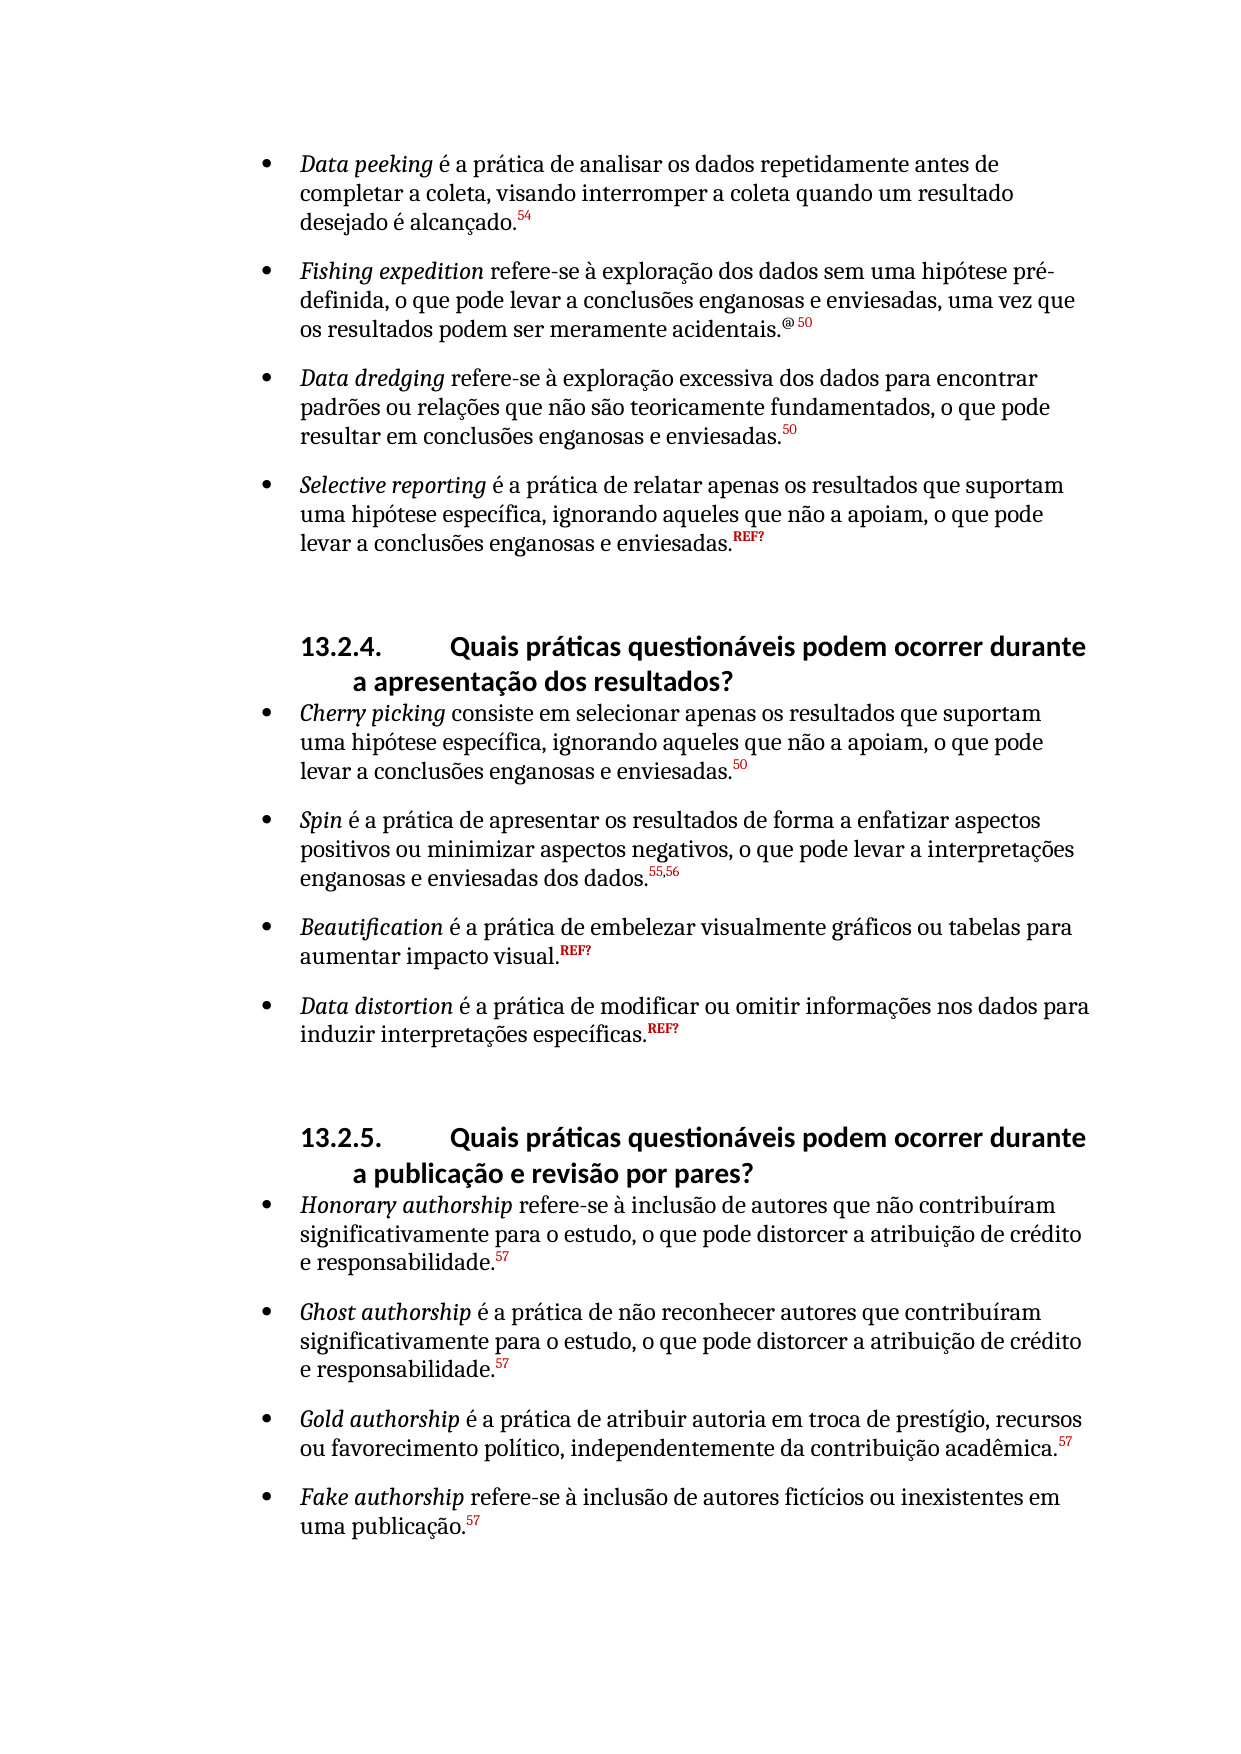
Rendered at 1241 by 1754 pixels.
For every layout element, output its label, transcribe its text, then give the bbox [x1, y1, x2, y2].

list Ghost authorship é a prática de não reconhecer autores que contribuíram significativamente para o estudo, o que pode distorcer a atribuição de crédito e responsabilidade.57 [262, 1298, 1090, 1384]
list Fake authorship refere-se à inclusão de autores fictícios ou inexistentes em uma publicação.57 [262, 1483, 1090, 1541]
subtitle Quais práticas questionáveis podem ocorrer durante a apresentação dos resultados? [300, 628, 1090, 699]
list Selective reporting é a prática de relatar apenas os resultados que suportam uma hipótese específica, ignorando aqueles que não a apoiam, o que pode levar a conclusões enganosas e enviesadas.REF? [262, 471, 1090, 557]
list Honorary authorship refere-se à inclusão de autores que não contribuíram significativamente para o estudo, o que pode distorcer a atribuição de crédito e responsabilidade.57 [262, 1191, 1090, 1277]
list Beautification é a prática de embelezar visualmente gráficos ou tabelas para aumentar impacto visual.REF? [262, 913, 1090, 971]
list Spin é a prática de apresentar os resultados de forma a enfatizar aspectos positivos ou minimizar aspectos negativos, o que pode levar a interpretações enganosas e enviesadas dos dados.55,56 [262, 806, 1090, 892]
list Data distortion é a prática de modificar ou omitir informações nos dados para induzir interpretações específicas.REF? [262, 992, 1090, 1049]
list Fishing expedition refere-se à exploração dos dados sem uma hipótese pré-definida, o que pode levar a conclusões enganosas e enviesadas, uma vez que os resultados podem ser meramente acidentais.@ 50 [262, 257, 1090, 343]
list Gold authorship é a prática de atribuir autoria em troca de prestígio, recursos ou favorecimento político, independentemente da contribuição acadêmica.57 [262, 1405, 1090, 1462]
subtitle Quais práticas questionáveis podem ocorrer durante a publicação e revisão por pares? [300, 1119, 1090, 1191]
list Cherry picking consiste em selecionar apenas os resultados que suportam uma hipótese específica, ignorando aqueles que não a apoiam, o que pode levar a conclusões enganosas e enviesadas.50 [262, 699, 1090, 785]
list Data dredging refere-se à exploração excessiva dos dados para encontrar padrões ou relações que não são teoricamente fundamentados, o que pode resultar em conclusões enganosas e enviesadas.50 [262, 364, 1090, 450]
list Data peeking é a prática de analisar os dados repetidamente antes de completar a coleta, visando interromper a coleta quando um resultado desejado é alcançado.54 [262, 150, 1090, 236]
